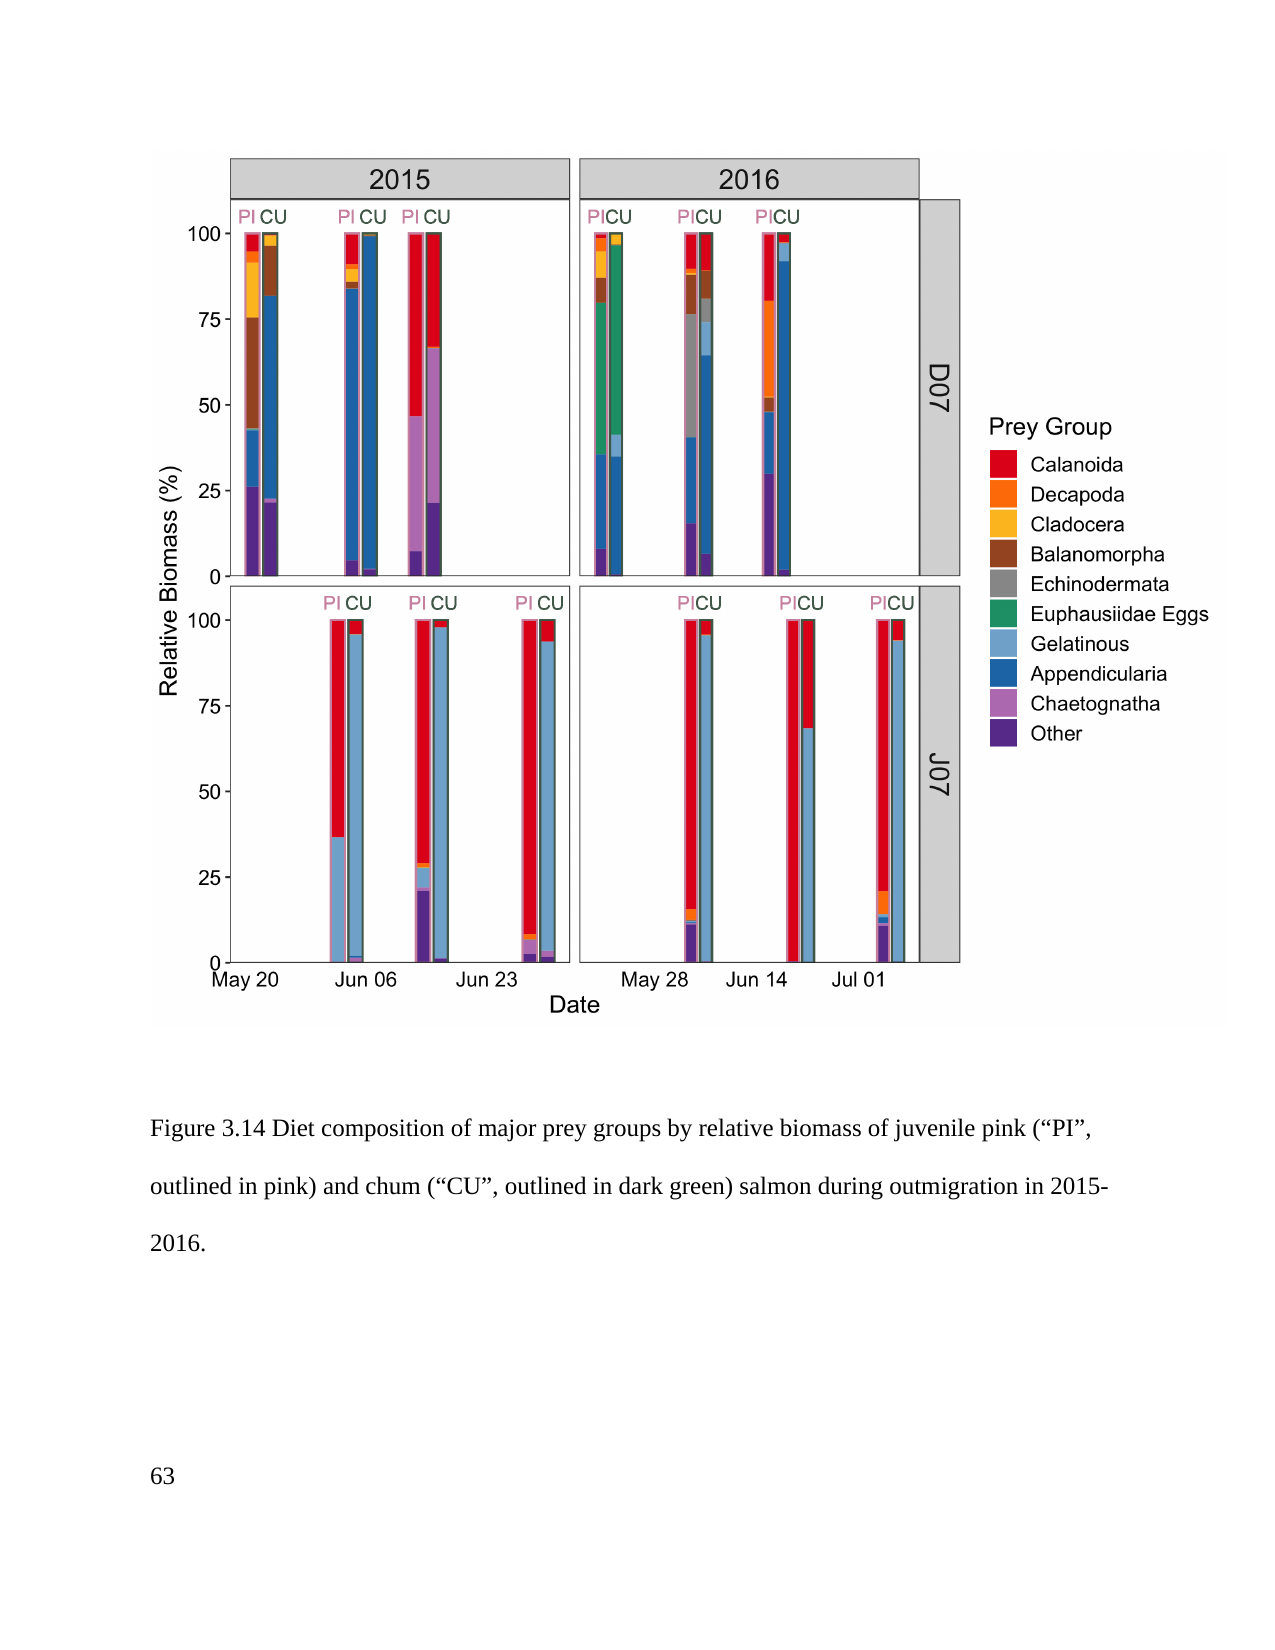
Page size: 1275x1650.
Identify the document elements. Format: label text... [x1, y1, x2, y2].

picture [150, 150, 1228, 1027]
